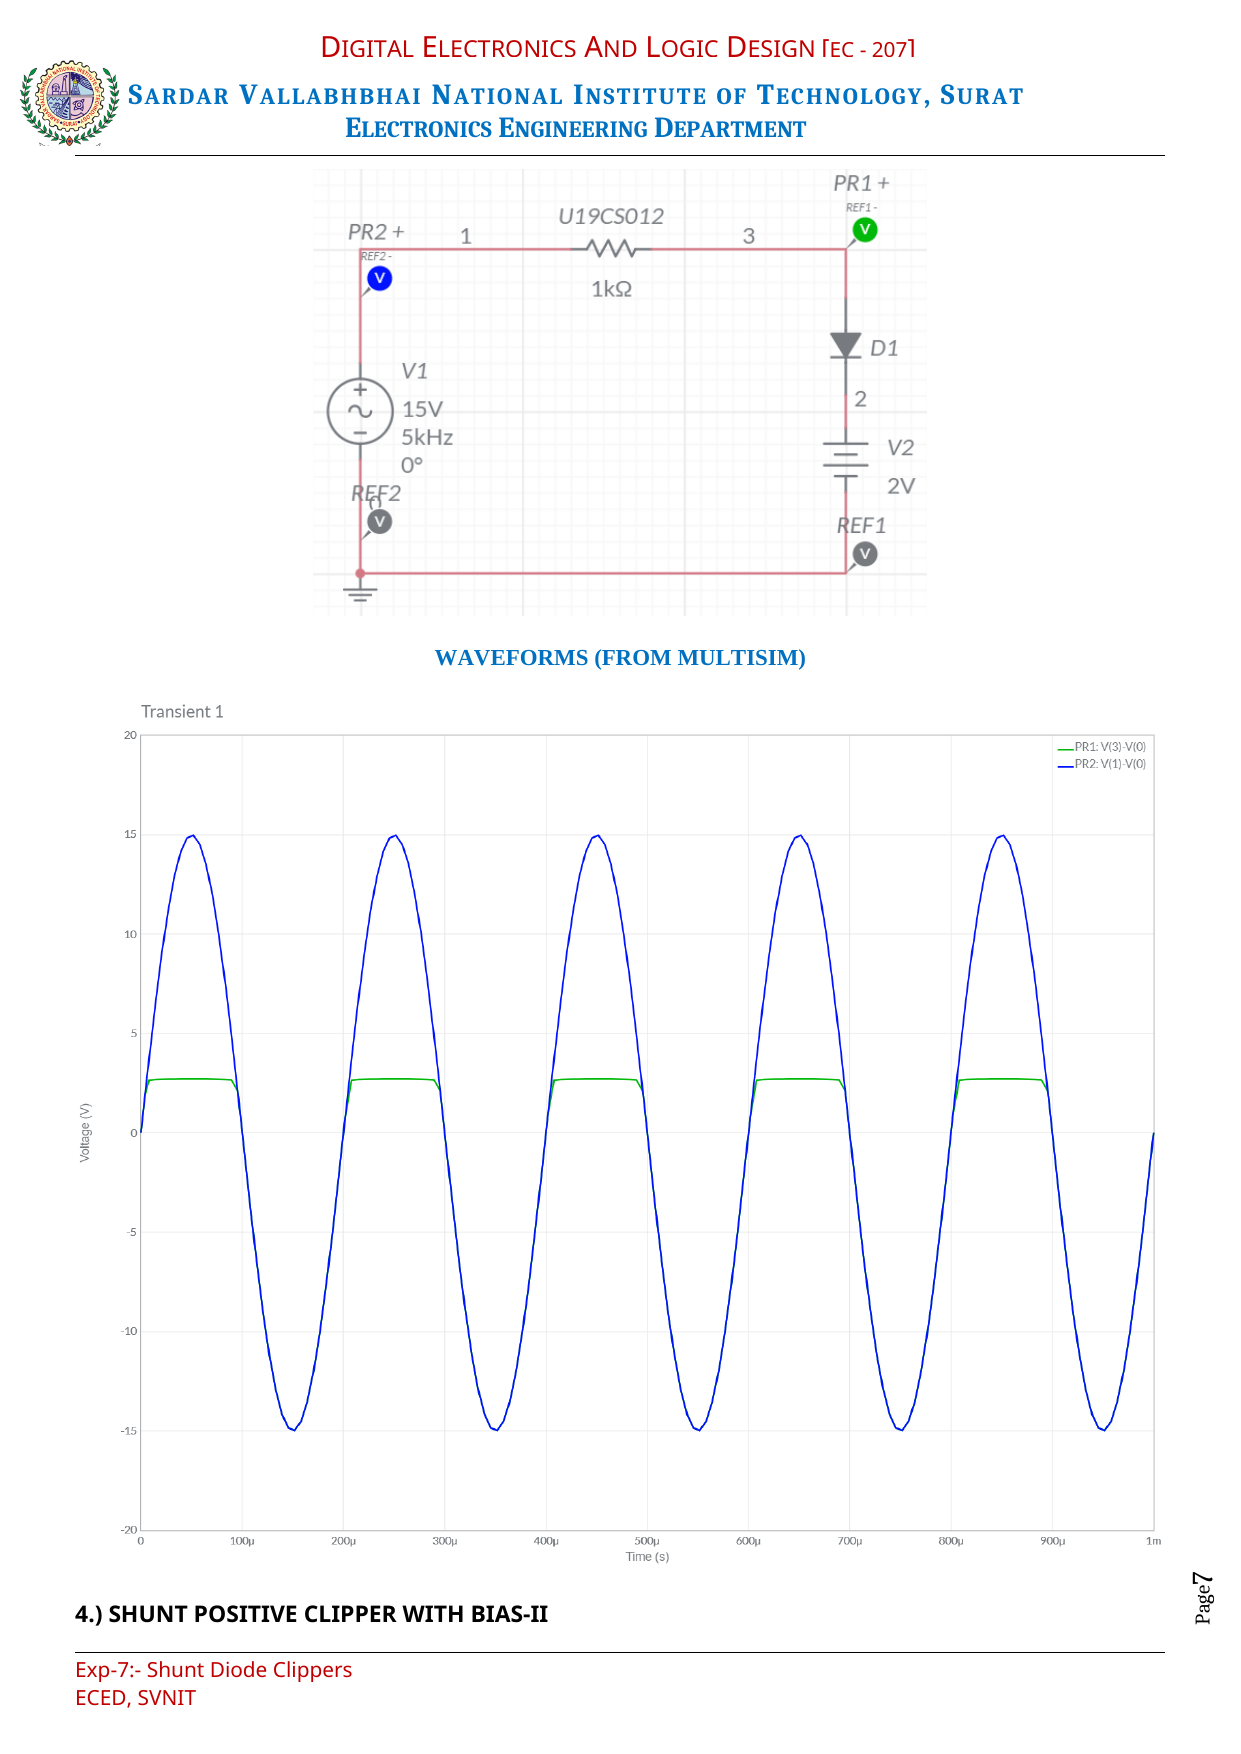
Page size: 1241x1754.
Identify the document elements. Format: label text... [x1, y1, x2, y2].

picture [313, 169, 927, 616]
picture [75, 697, 1166, 1570]
text 4.) SHUNT POSITIVE CLipper WITH BIAS-Ii [75, 1598, 1165, 1629]
picture [19, 60, 120, 146]
text waveforms (fROM multisim) [75, 644, 1165, 671]
